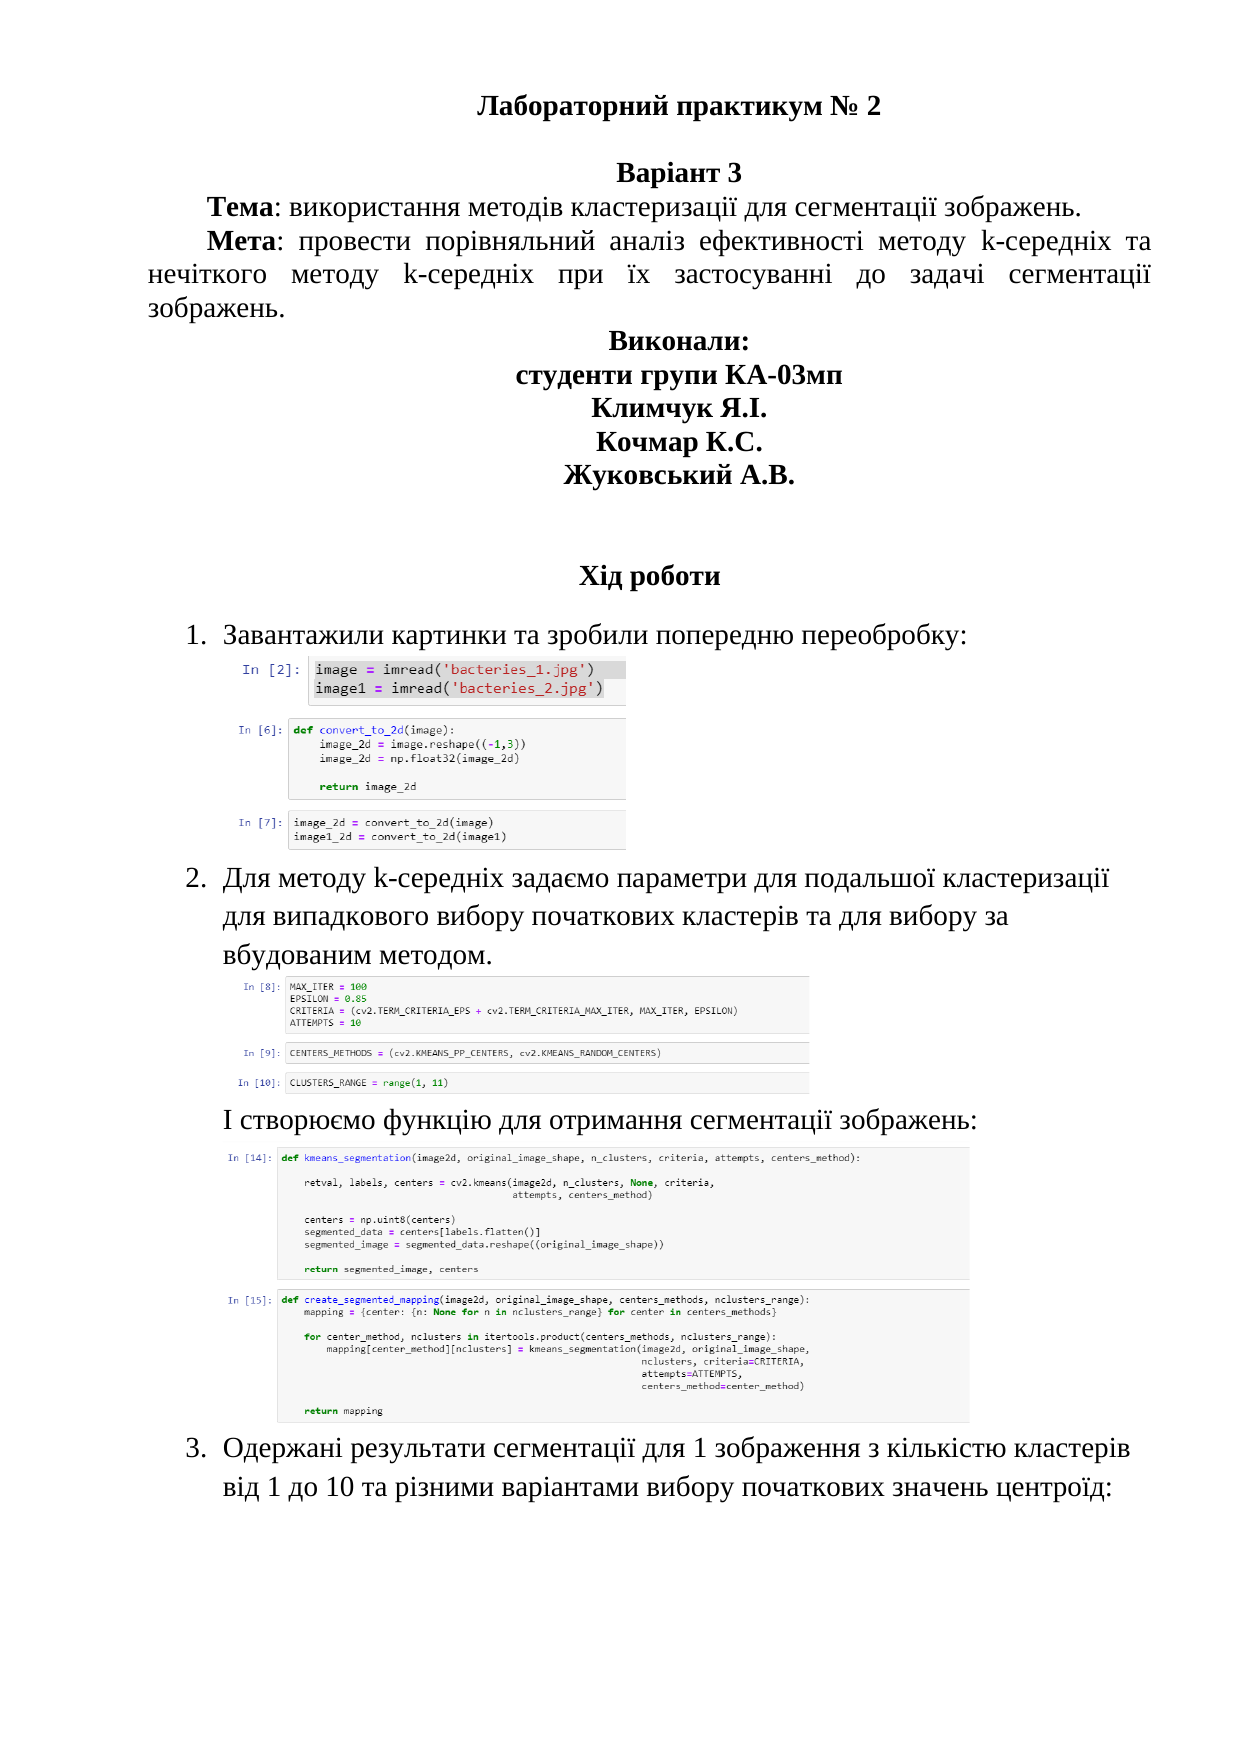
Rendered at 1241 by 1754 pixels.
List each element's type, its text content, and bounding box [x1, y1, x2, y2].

text Тема: використання методів кластеризації для сегментації зображень. [148, 189, 1152, 223]
text Виконали: [148, 323, 1152, 357]
picture [222, 975, 810, 1098]
text Варіант 3 [148, 156, 1152, 189]
list І створюємо функцію для отримання сегментації зображень: [223, 1102, 1152, 1136]
list Одержані результати сегментації для 1 зображення з кількістю кластерів від 1 до 10 та різними варіантами вибору початкових значень центроїд: [185, 1430, 1152, 1502]
text Лабораторний практикум № 2 [148, 88, 1152, 122]
list Завантажили картинки та зробили попередню переобробку: [185, 617, 1152, 651]
picture [222, 712, 626, 855]
text Жуковський А.В. [148, 457, 1152, 491]
picture [222, 1141, 970, 1426]
text Мета: провести порівняльний аналіз ефективності методу k-середніх та нечіткого методу k-середніх при їх застосуванні до задачі сегментації зображень. [148, 223, 1152, 323]
text Хід роботи [148, 558, 1152, 592]
picture [222, 656, 626, 708]
text Климчук Я.І. [148, 390, 1152, 424]
text Кочмар К.С. [148, 424, 1152, 457]
text студенти групи КА-03мп [148, 357, 1152, 390]
list Для методу k-середніх задаємо параметри для подальшої кластеризації для випадкового вибору початкових кластерів та для вибору за вбудованим методом. [185, 860, 1152, 971]
